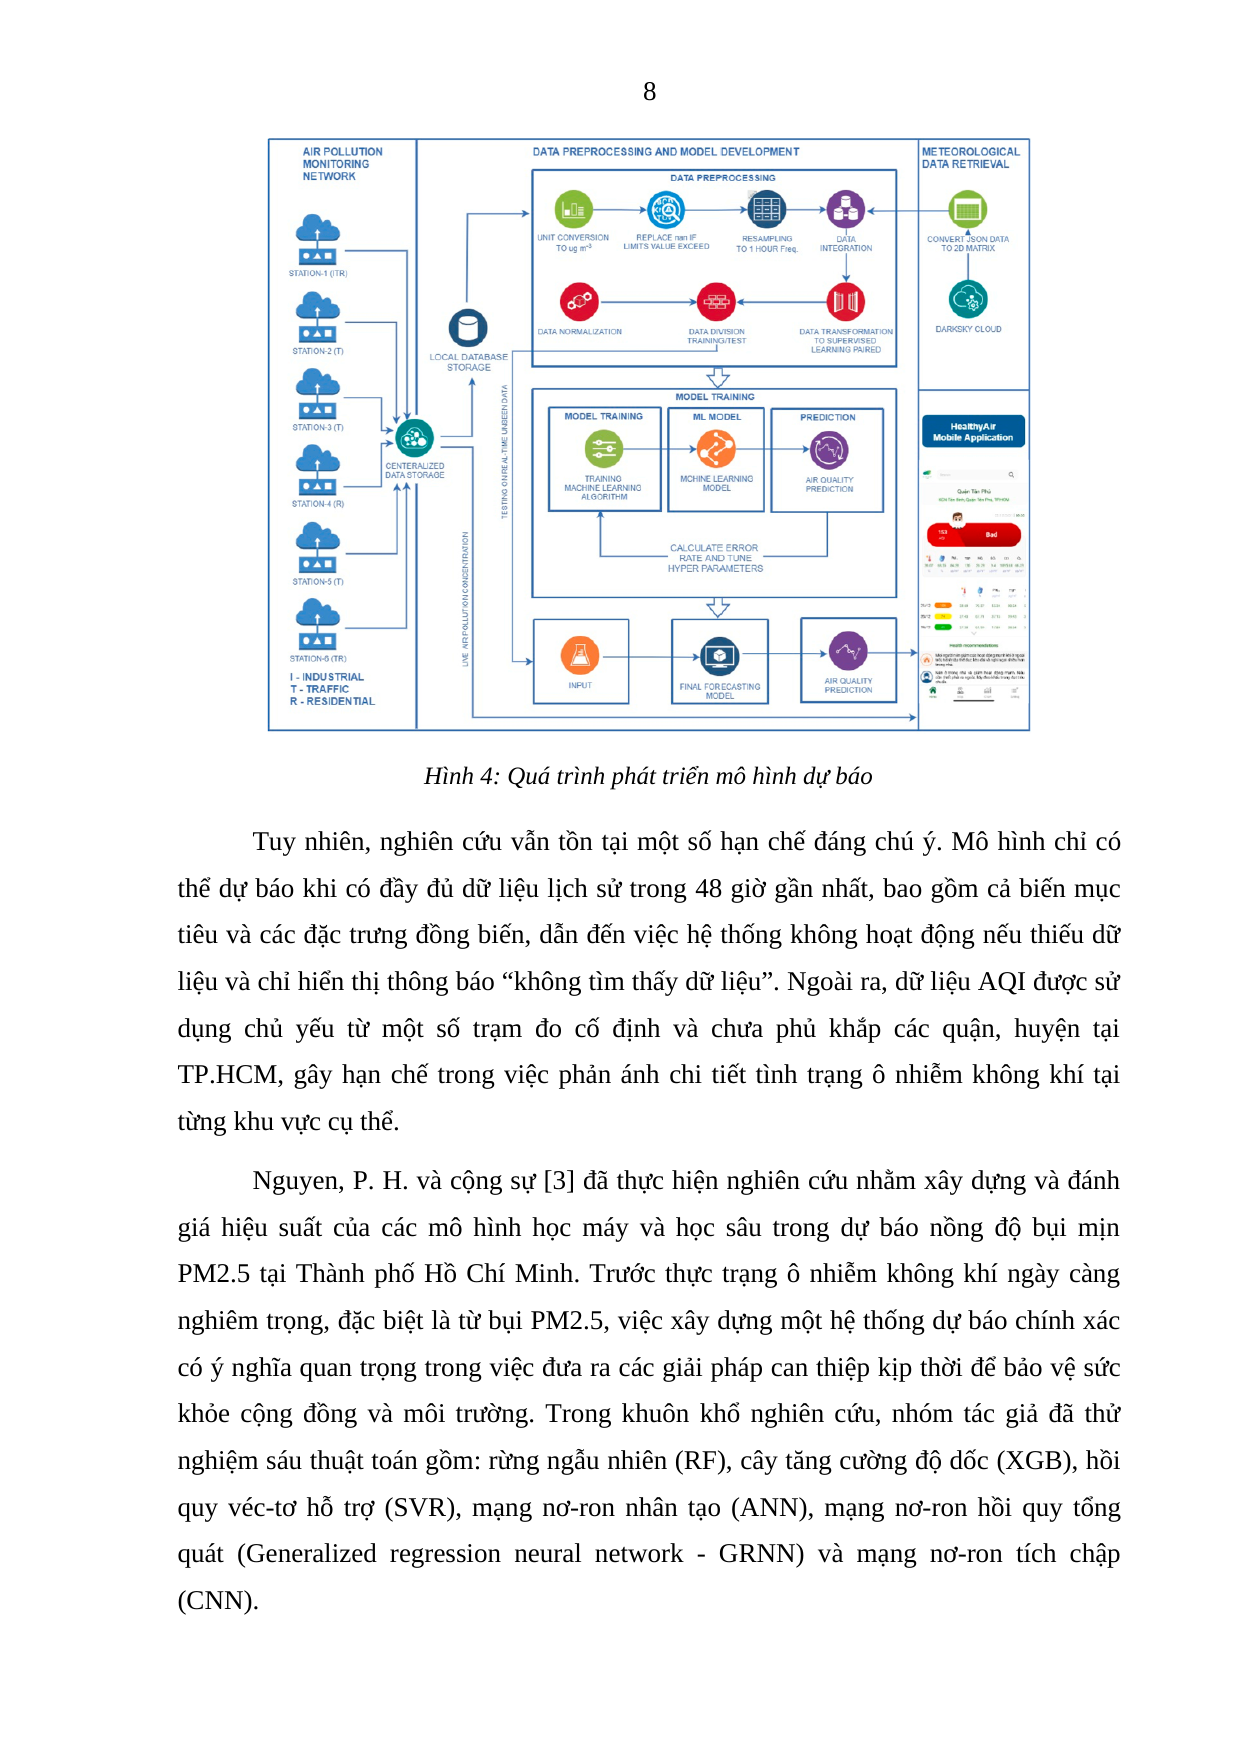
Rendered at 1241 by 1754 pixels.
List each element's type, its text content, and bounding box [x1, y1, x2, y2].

text Nguyen, P. H. và cộng sự [3] đã thực hiện nghiên cứu nhằm xây dựng và đánh giá hiệu suất của các mô hình học máy và học sâu trong dự báo nồng độ bụi mịn PM2.5 tại Thành phố Hồ Chí Minh. Trước thực trạng ô nhiễm không khí ngày càng nghiêm trọng, đặc biệt là từ bụi PM2.5, việc xây dựng một hệ thống dự báo chính xác có ý nghĩa quan trọng trong việc đưa ra các giải pháp can thiệp kịp thời để bảo vệ sức khỏe cộng đồng và môi trường. Trong khuôn khổ nghiên cứu, nhóm tác giả đã thử nghiệm sáu thuật toán gồm: rừng ngẫu nhiên (RF), cây tăng cường độ dốc (XGB), hồi quy véc-tơ hỗ trợ (SVR), mạng nơ-ron nhân tạo (ANN), mạng nơ-ron hồi quy tổng quát (Generalized regression neural network - GRNN) và mạng nơ-ron tích chập (CNN). [177, 1164, 1122, 1615]
text Tuy nhiên, nghiên cứu vẫn tồn tại một số hạn chế đáng chú ý. Mô hình chỉ có thể dự báo khi có đầy đủ dữ liệu lịch sử trong 48 giờ gần nhất, bao gồm cả biến mục tiêu và các đặc trưng đồng biến, dẫn đến việc hệ thống không hoạt động nếu thiếu dữ liệu và chỉ hiển thị thông báo “không tìm thấy dữ liệu”. Ngoài ra, dữ liệu AQI được sử dụng chủ yếu từ một số trạm đo cố định và chưa phủ khắp các quận, huyện tại TP.HCM, gây hạn chế trong việc phản ánh chi tiết tình trạng ô nhiễm không khí tại từng khu vực cụ thể. [177, 825, 1122, 1136]
picture [266, 134, 1034, 734]
